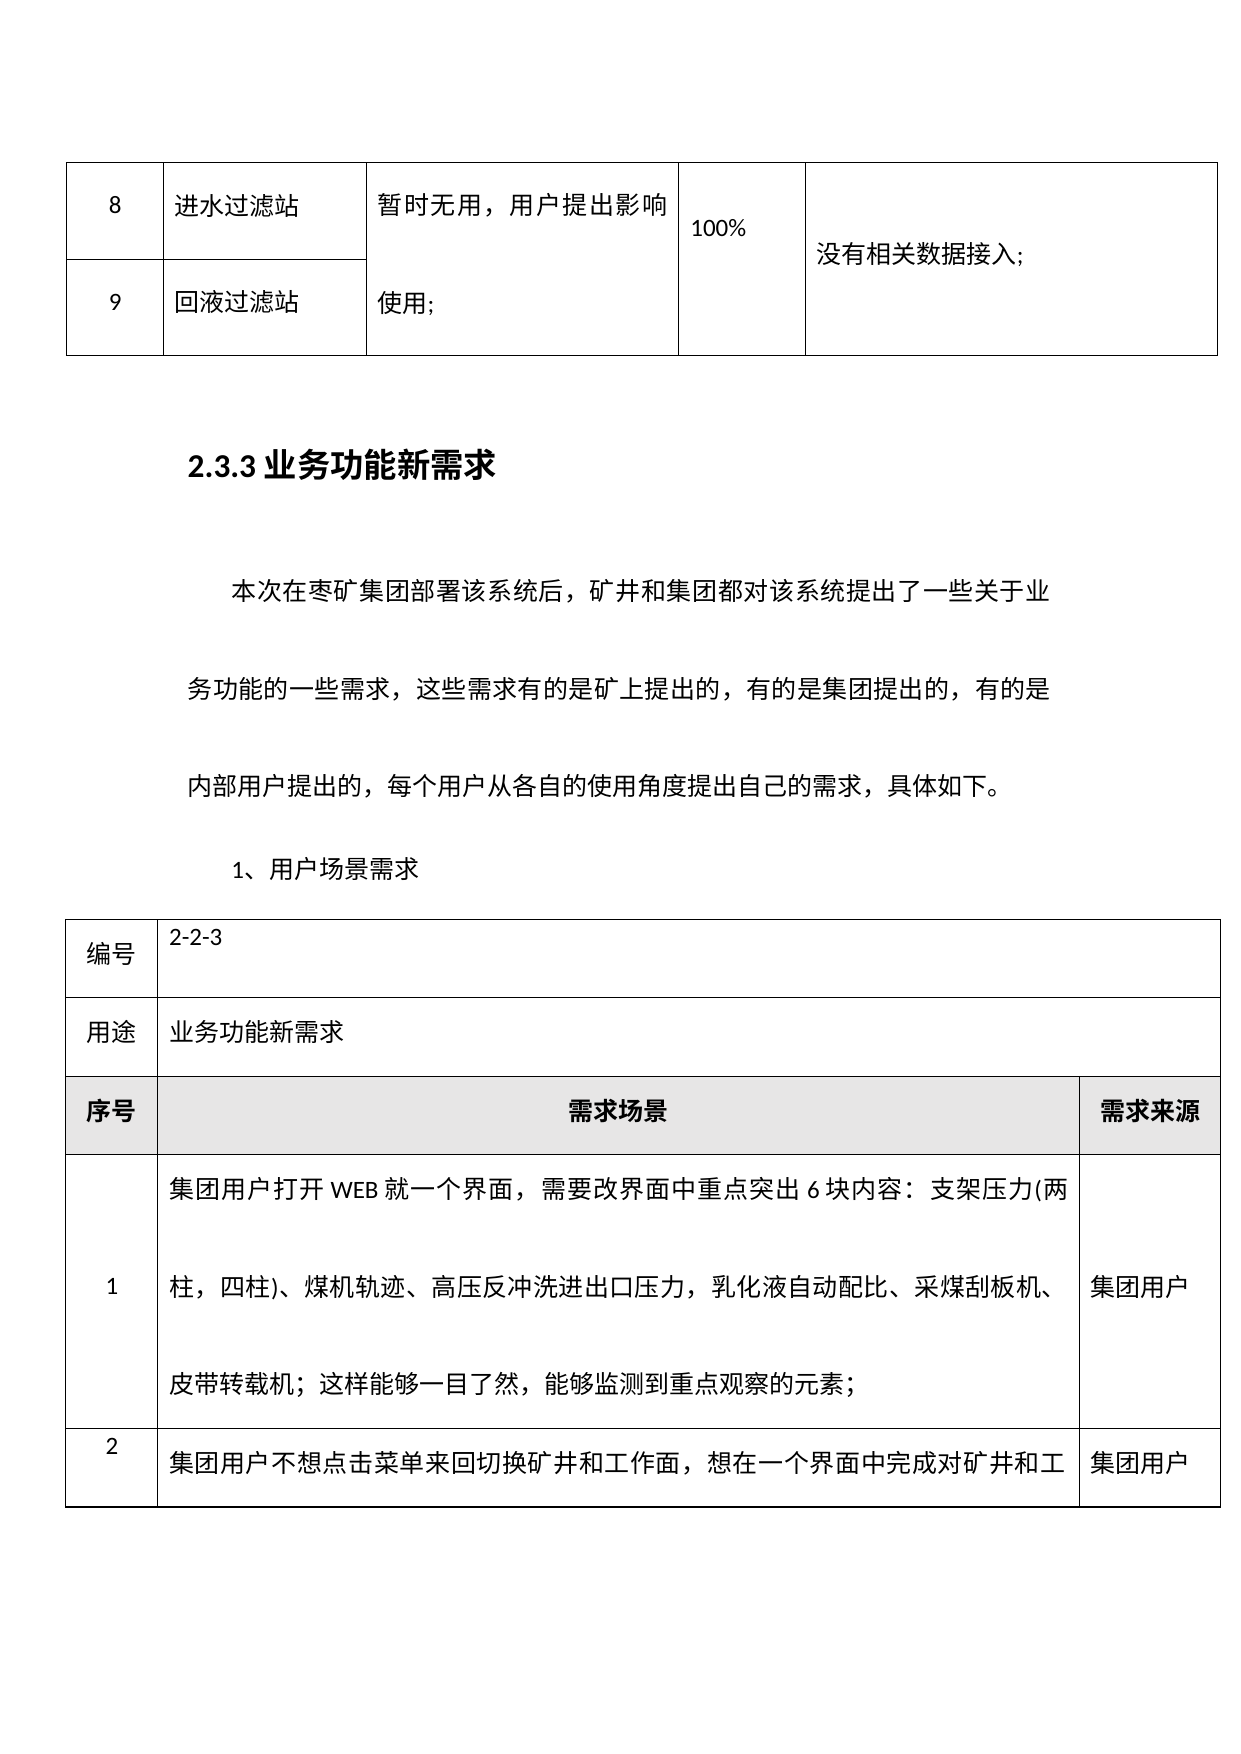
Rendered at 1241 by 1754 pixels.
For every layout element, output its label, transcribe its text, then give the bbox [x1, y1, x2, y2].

table_cell 进水过滤站 [164, 163, 366, 258]
text 本次在枣矿集团部署该系统后，矿井和集团都对该系统提出了一些关于业务功能的一些需求，这些需求有的是矿上提出的，有的是集团提出的，有的是内部用户提出的，每个用户从各自的使用角度提出自己的需求，具体如下。 [187, 557, 1053, 817]
table_cell 集团用户 [1080, 1429, 1220, 1506]
table_cell 暂时无用，用户提出影响使用; [367, 163, 678, 355]
table_cell 9 [67, 260, 163, 355]
table_cell 用途 [66, 998, 157, 1076]
table_header 编号 [66, 920, 157, 997]
table_cell 需求来源 [1080, 1077, 1220, 1154]
table_cell 集团用户打开WEB就一个界面，需要改界面中重点突出6块内容：支架压力(两柱，四柱)、煤机轨迹、高压反冲洗进出口压力，乳化液自动配比、采煤刮板机、皮带转载机；这样能够一目了然，能够监测到重点观察的元素； [158, 1155, 1079, 1428]
table_cell 100% [679, 163, 805, 355]
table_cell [158, 1429, 1079, 1506]
table_cell 2 [66, 1429, 157, 1506]
table_cell 8 [67, 163, 163, 258]
subtitle 2.3.3 业务功能新需求 [187, 431, 1053, 496]
table_cell 业务功能新需求 [158, 998, 1220, 1076]
table_cell 回液过滤站 [164, 260, 366, 355]
text 1、用户场景需求 [187, 836, 1053, 901]
table_cell 序号 [66, 1077, 157, 1154]
table_cell 需求场景 [158, 1077, 1079, 1154]
table_cell 集团用户 [1080, 1155, 1220, 1428]
table_header 2-2-3 [158, 920, 1220, 997]
table_cell 1 [66, 1155, 157, 1428]
table_cell 没有相关数据接入; [806, 163, 1217, 355]
